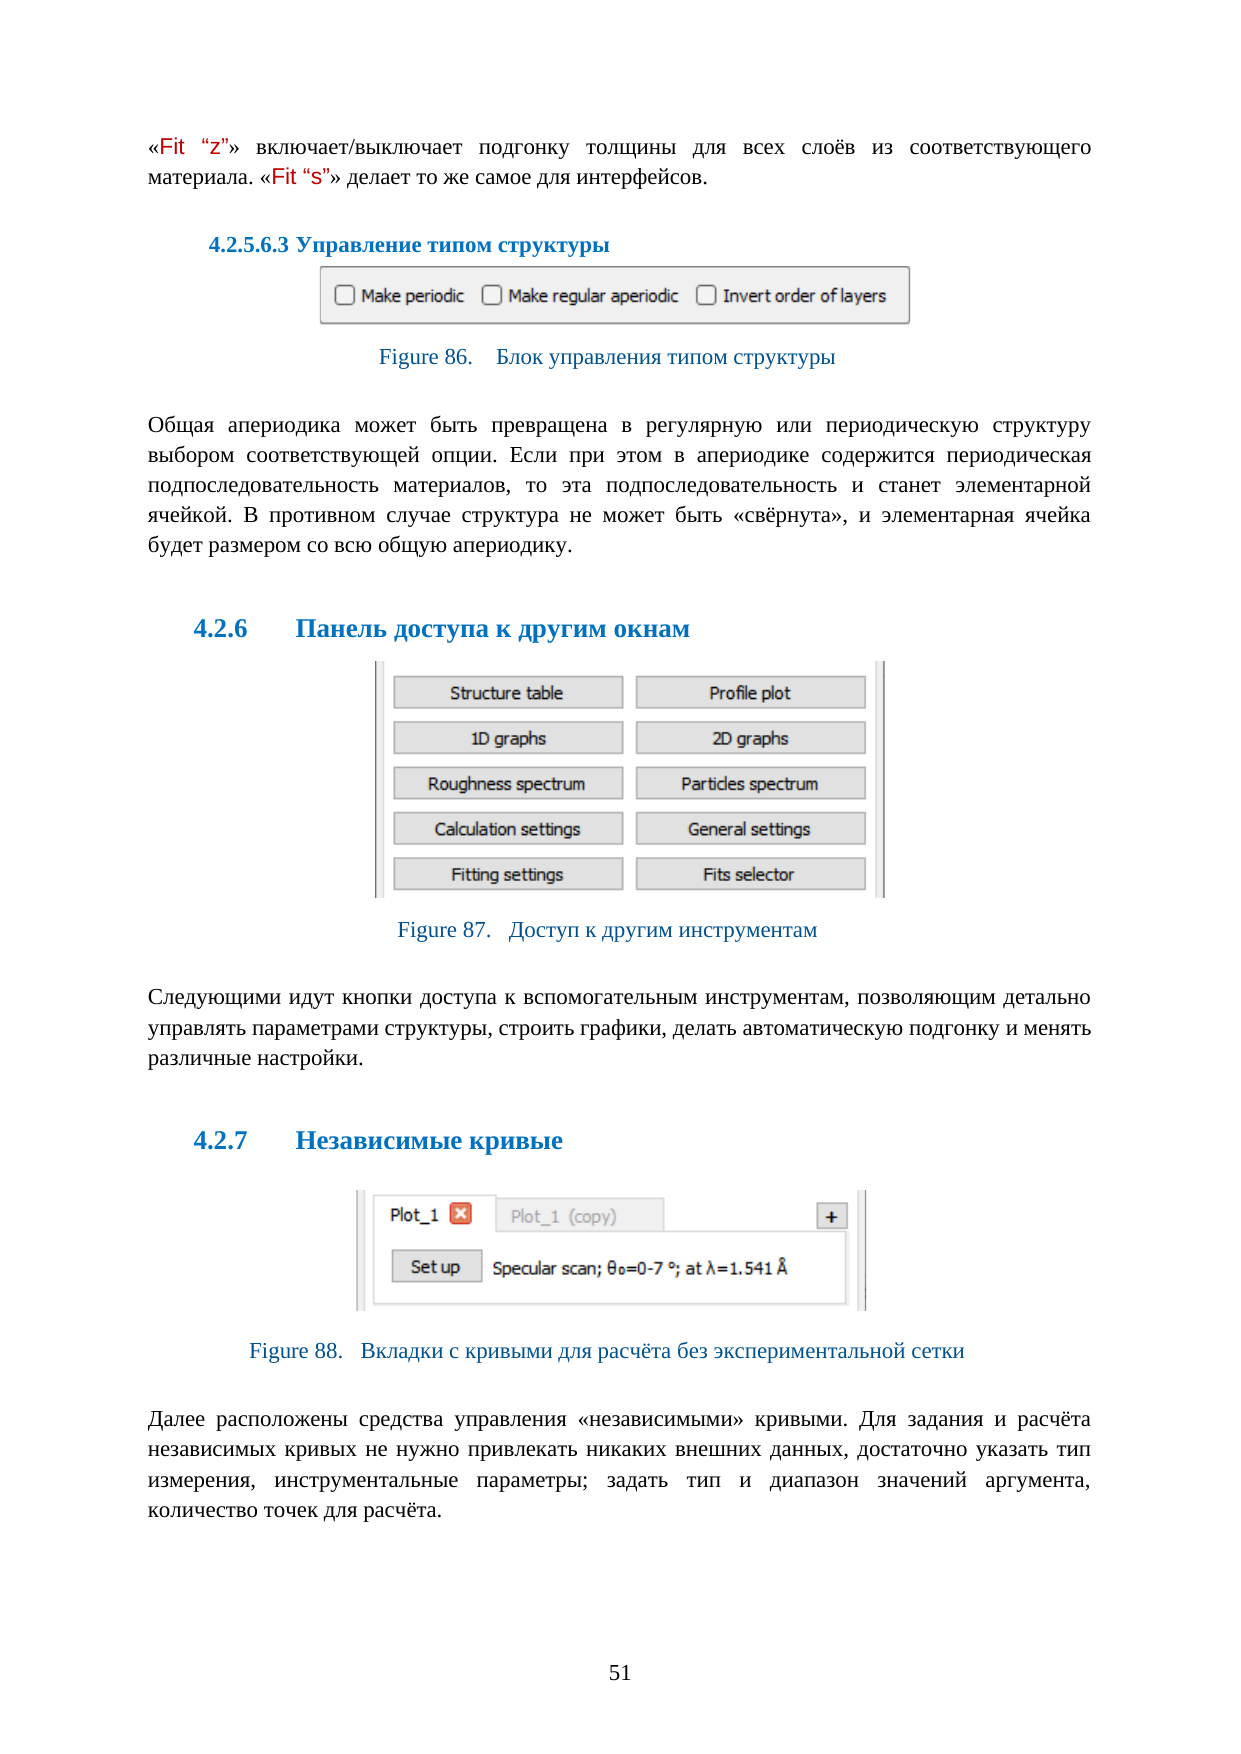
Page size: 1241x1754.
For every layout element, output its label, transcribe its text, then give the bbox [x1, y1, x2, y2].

subtitle Управление типом структуры [209, 231, 1093, 257]
list Блок управления типом структуры [178, 282, 1093, 369]
subtitle Независимые кривые [193, 1124, 1093, 1155]
picture [375, 661, 885, 898]
subtitle Панель доступа к другим окнам [193, 612, 1093, 643]
picture [356, 1190, 867, 1311]
text Общая апериодика может быть превращена в регулярную или периодическую структуру выбором соответствующей опции. Если при этом в апериодике содержится периодическая подпоследовательность материалов, то эта подпоследовательность и станет элементарной ячейкой. В противном случае структура не может быть «свёрнута», и элементарная ячейка будет размером со всю общую апериодику. [148, 411, 1093, 558]
text Следующими идут кнопки доступа к вспомогательным инструментам, позволяющим детально управлять параметрами структуры, строить графики, делать автоматическую подгонку и менять различные настройки. [148, 983, 1093, 1070]
picture [319, 266, 911, 325]
text «Fit “z”» включает/выключает подгонку толщины для всех слоёв из соответствующего материала. «Fit “s”» делает то же самое для интерфейсов. [148, 133, 1093, 190]
text Далее расположены средства управления «независимыми» кривыми. Для задания и расчёта независимых кривых не нужно привлекать никаких внешних данных, достаточно указать тип измерения, инструментальные параметры; задать тип и диапазон значений аргумента, количество точек для расчёта. [148, 1405, 1093, 1522]
